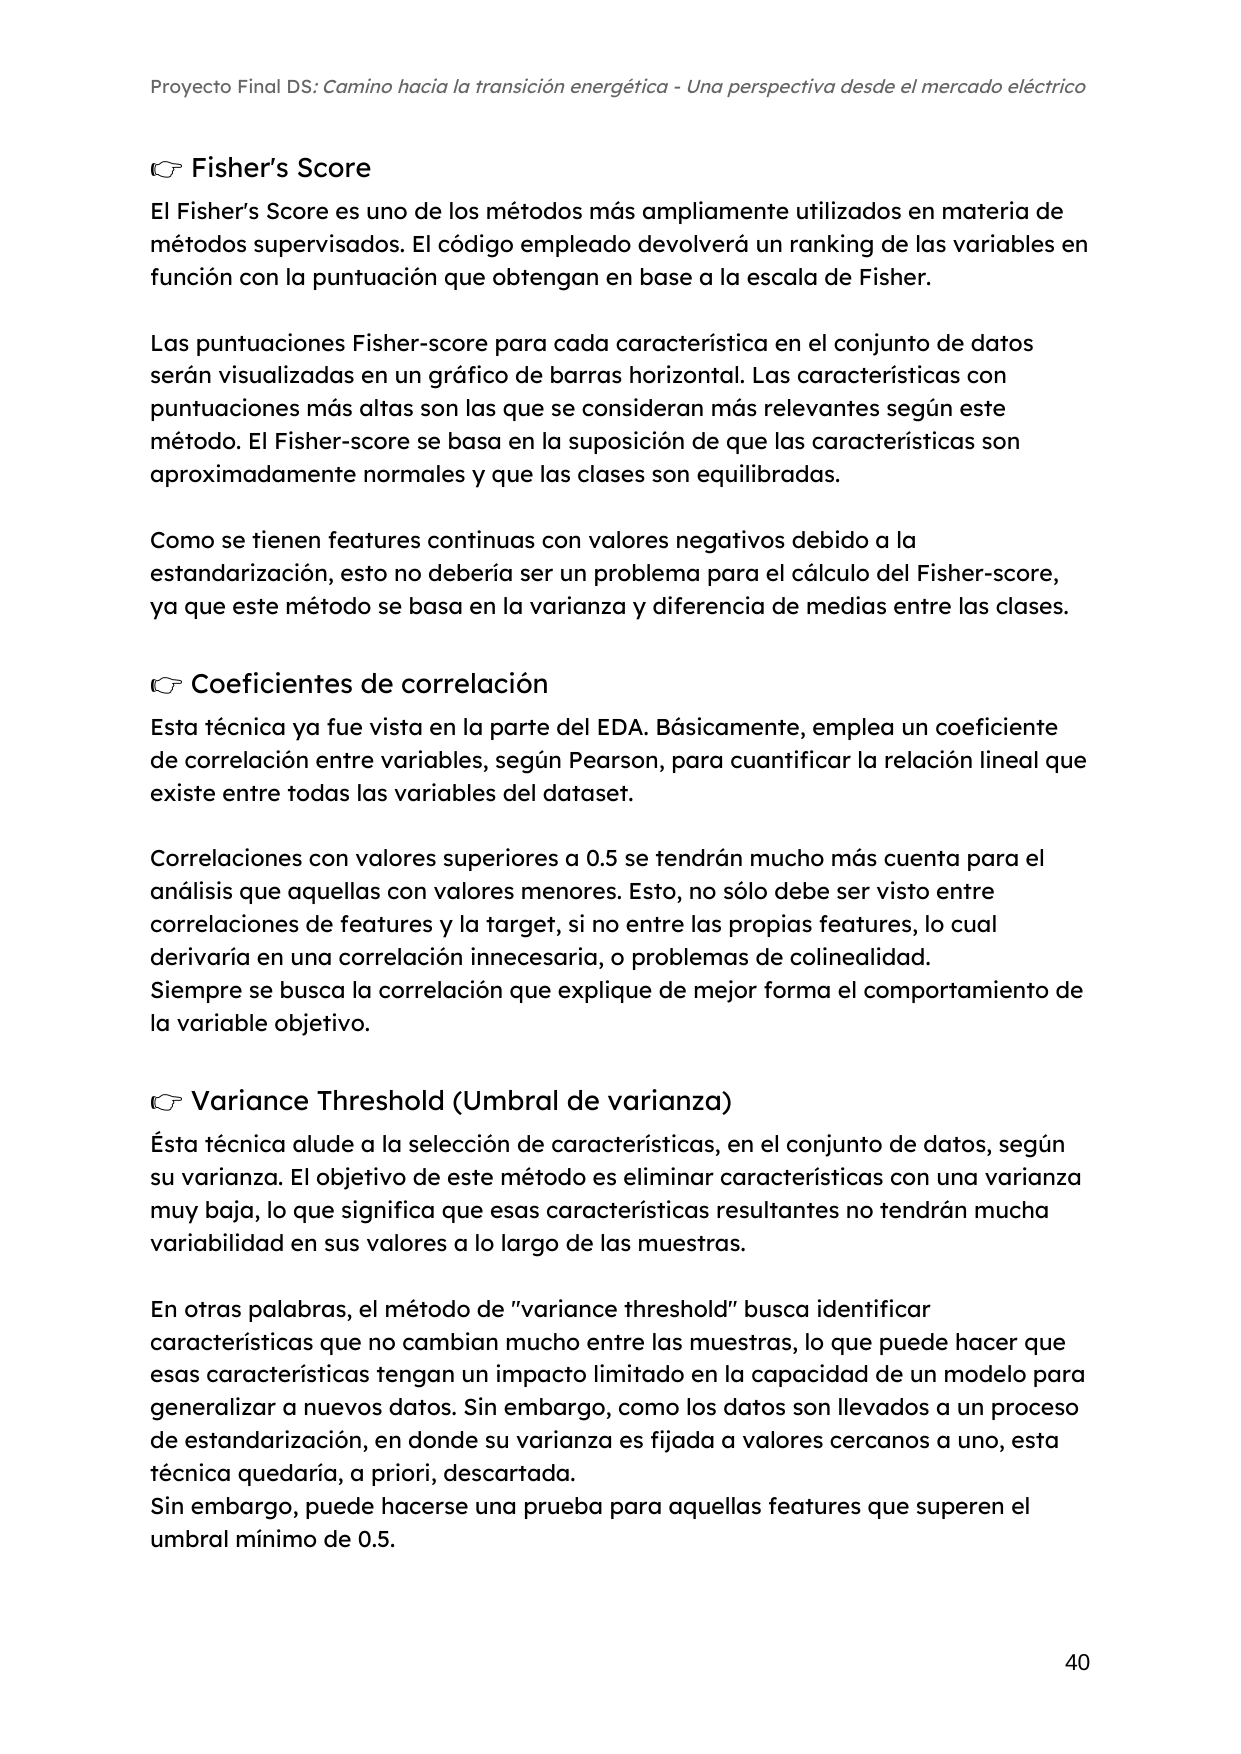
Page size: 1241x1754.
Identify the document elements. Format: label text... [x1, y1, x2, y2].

text Sin embargo, puede hacerse una prueba para aquellas features que superen el umbral mínimo de 0.5. [150, 1492, 1090, 1553]
subtitle 👉 Variance Threshold (Umbral de varianza) [150, 1083, 1090, 1117]
subtitle 👉 Coeficientes de correlación [150, 666, 1090, 700]
text Ésta técnica alude a la selección de características, en el conjunto de datos, según su varianza. El objetivo de este método es eliminar características con una varianza muy baja, lo que significa que esas características resultantes no tendrán mucha variabilidad en sus valores a lo largo de las muestras. [150, 1129, 1090, 1257]
text Las puntuaciones Fisher-score para cada característica en el conjunto de datos serán visualizadas en un gráfico de barras horizontal. Las características con puntuaciones más altas son las que se consideran más relevantes según este método. El Fisher-score se basa en la suposición de que las características son aproximadamente normales y que las clases son equilibradas. [150, 328, 1090, 488]
text Siempre se busca la correlación que explique de mejor forma el comportamiento de la variable objetivo. [150, 976, 1090, 1037]
text En otras palabras, el método de "variance threshold" busca identificar características que no cambian mucho entre las muestras, lo que puede hacer que esas características tengan un impacto limitado en la capacidad de un modelo para generalizar a nuevos datos. Sin embargo, como los datos son llevados a un proceso de estandarización, en donde su varianza es fijada a valores cercanos a uno, esta técnica quedaría, a priori, descartada. [150, 1294, 1090, 1487]
subtitle 👉 Fisher's Score [150, 150, 1090, 184]
text El Fisher's Score es uno de los métodos más ampliamente utilizados en materia de métodos supervisados. El código empleado devolverá un ranking de las variables en función con la puntuación que obtengan en base a la escala de Fisher. [150, 196, 1090, 291]
text Como se tienen features continuas con valores negativos debido a la estandarización, esto no debería ser un problema para el cálculo del Fisher-score, ya que este método se basa en la varianza y diferencia de medias entre las clases. [150, 526, 1090, 620]
text Correlaciones con valores superiores a 0.5 se tendrán mucho más cuenta para el análisis que aquellas con valores menores. Esto, no sólo debe ser visto entre correlaciones de features y la target, si no entre las propias features, lo cual derivaría en una correlación innecesaria, o problemas de colinealidad. [150, 844, 1090, 971]
text Esta técnica ya fue vista en la parte del EDA. Básicamente, emplea un coeficiente de correlación entre variables, según Pearson, para cuantificar la relación lineal que existe entre todas las variables del dataset. [150, 712, 1090, 807]
